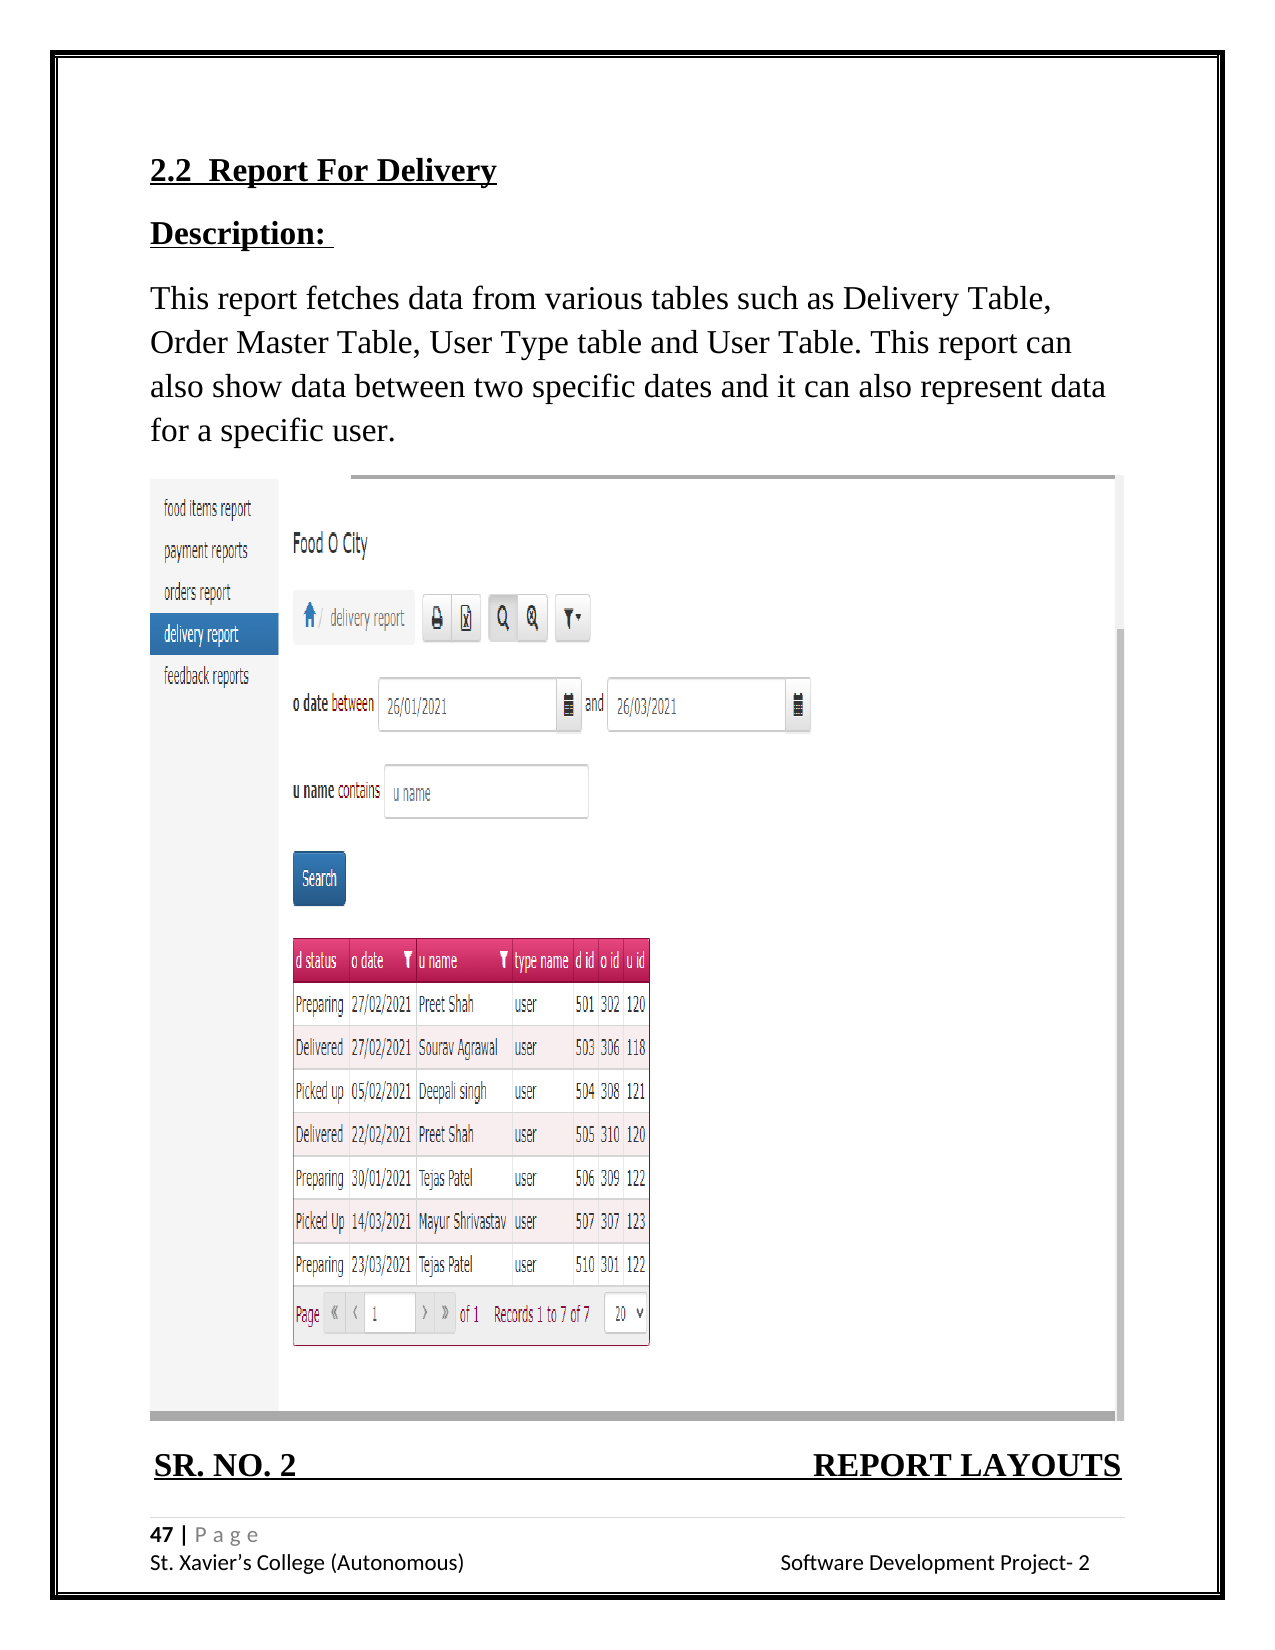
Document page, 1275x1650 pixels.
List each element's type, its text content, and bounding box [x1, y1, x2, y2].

text Description: [150, 213, 1125, 252]
text 2.2 Report For Delivery [150, 150, 1125, 188]
picture [150, 475, 1125, 1421]
text SR. NO. 2 REPORT LAYOUTS [150, 1445, 1125, 1483]
text This report fetches data from various tables such as Delivery Table, Order Master Table, User Type table and User Table. This report can also show data between two specific dates and it can also represent data for a specific user. [150, 278, 1125, 449]
